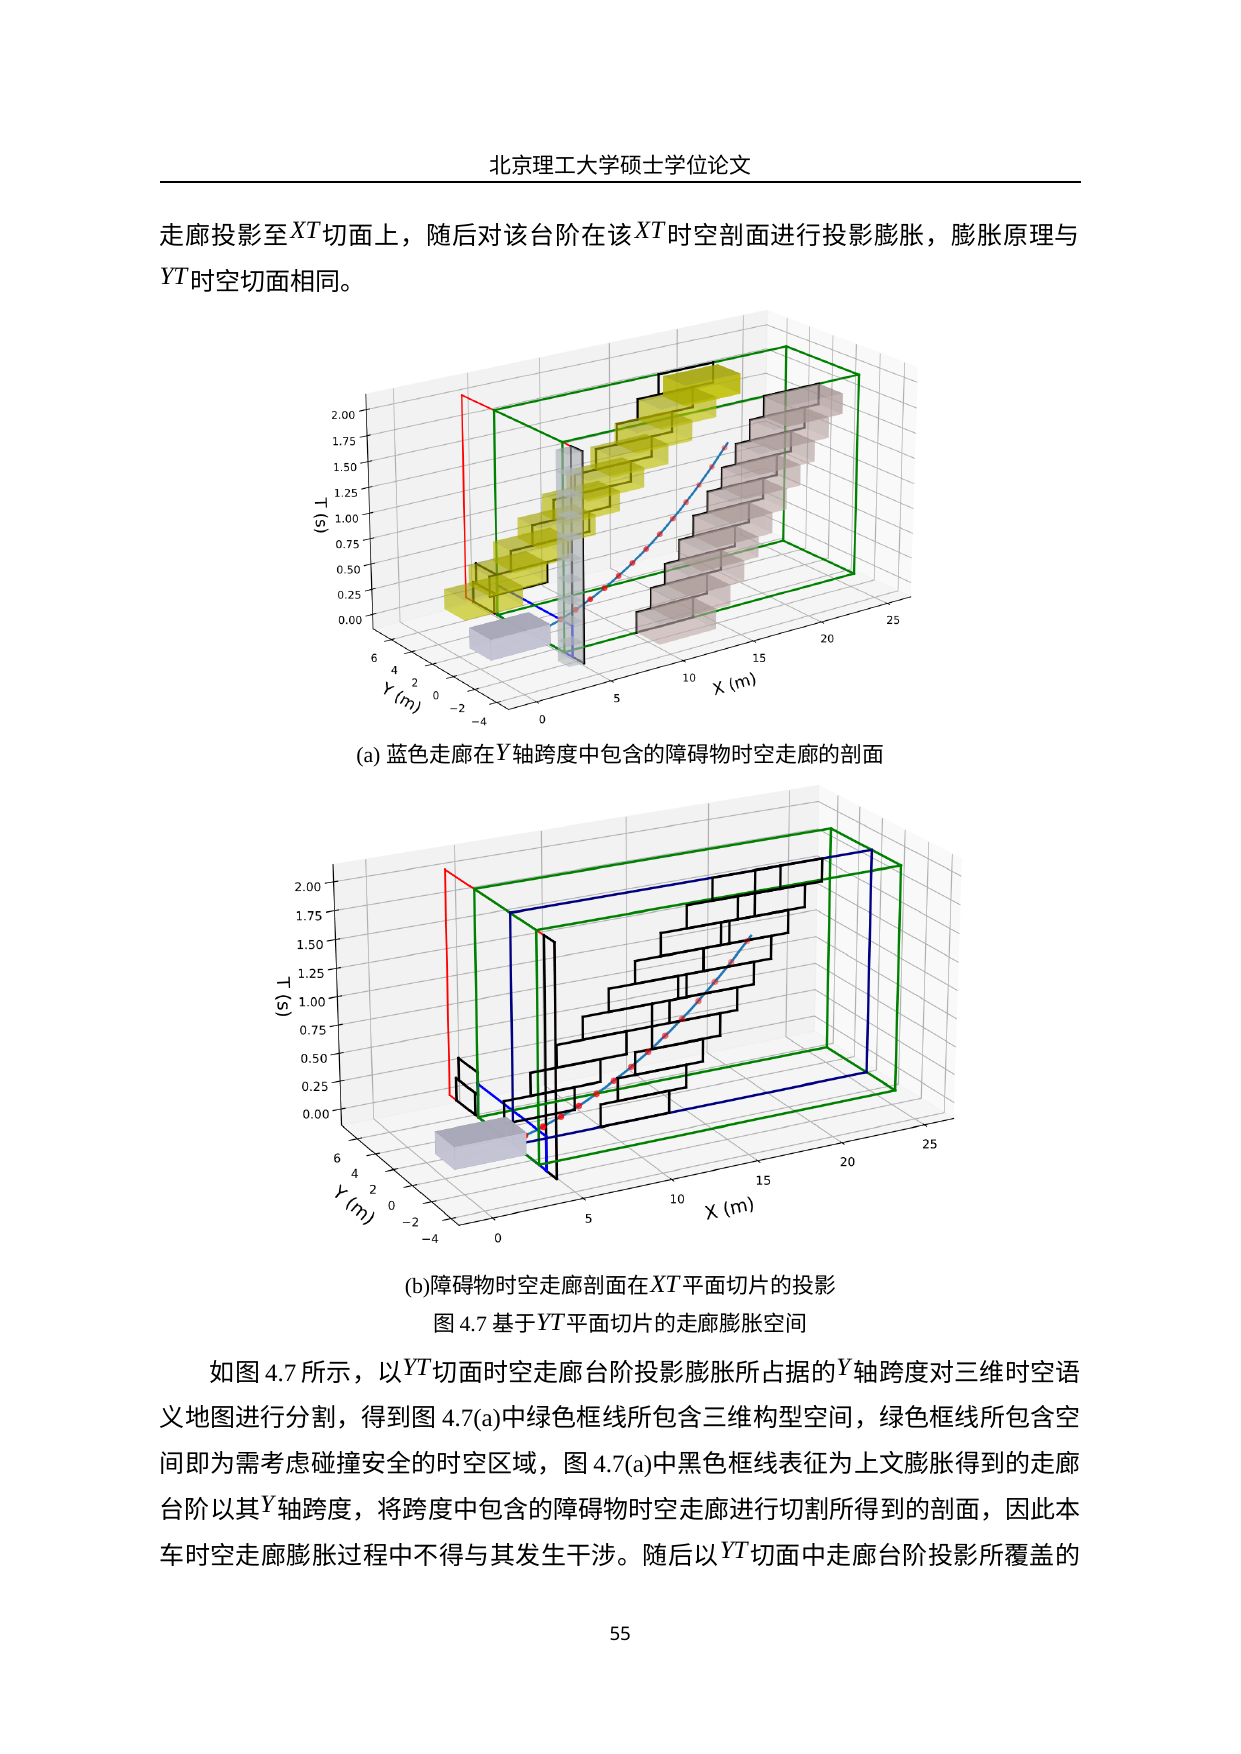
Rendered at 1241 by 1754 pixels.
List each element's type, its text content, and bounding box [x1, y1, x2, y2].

text 图4.7 基于平面切片的走廊膨胀空间 [159, 1306, 1081, 1338]
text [159, 1344, 1081, 1573]
text (b)障碍物时空走廊剖面在平面切片的投影 [159, 1268, 1081, 1300]
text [159, 208, 1081, 299]
picture [306, 305, 934, 731]
picture [267, 774, 973, 1263]
text (a) 蓝色走廊在轴跨度中包含的障碍物时空走廊的剖面 [159, 737, 1081, 768]
